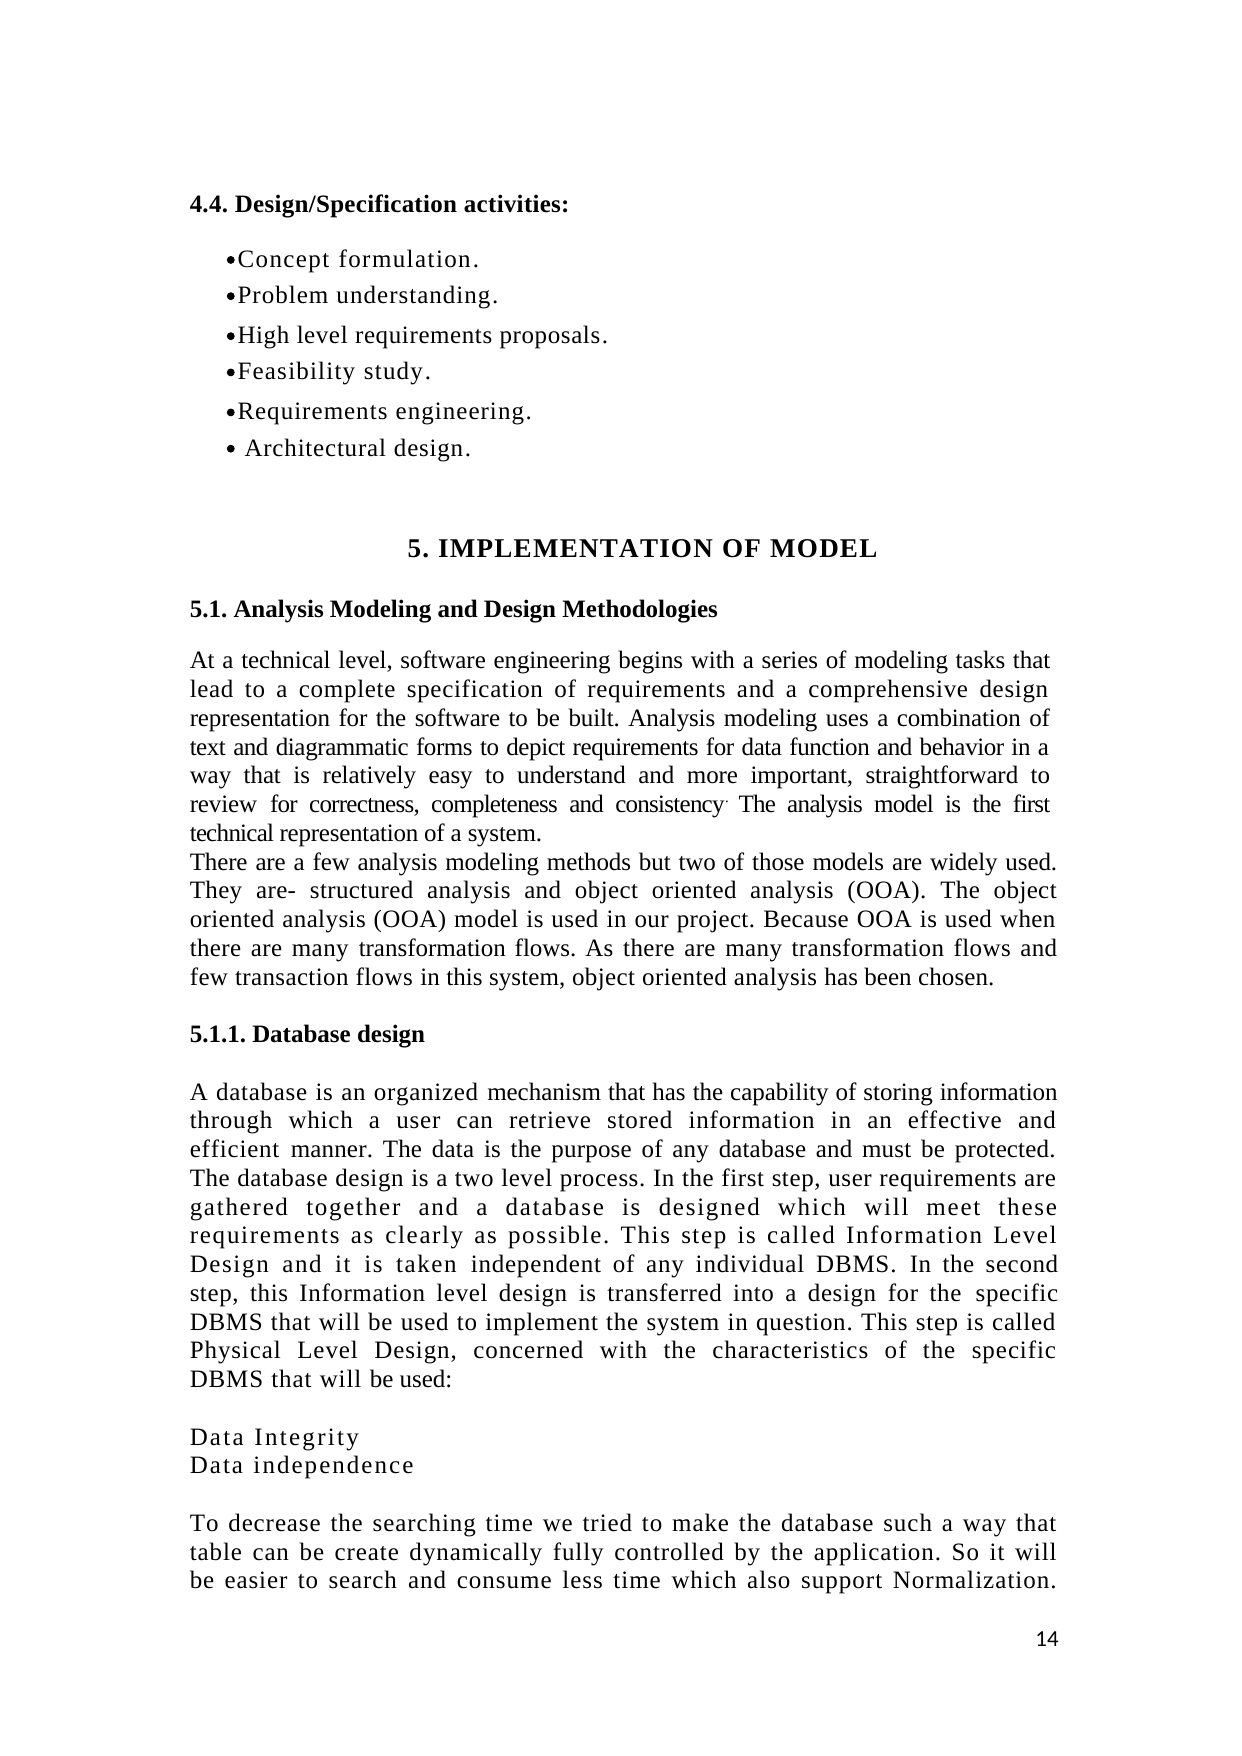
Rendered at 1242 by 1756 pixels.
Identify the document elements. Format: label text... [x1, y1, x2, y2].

list Architectural design. [227, 433, 1058, 461]
text At a technical level, software engineering begins with a series of modeling tasks that lead to a complete specification of requirements and a comprehensive design representation for the software to be built. Analysis modeling uses a combination of text and diagrammatic forms to depict requirements for data function and behavior in a way that is relatively easy to understand and more important, straightforward to review for correctness, completeness and consistency. The analysis model is the first technical representation of a system. [189, 646, 1051, 847]
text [189, 1508, 1058, 1594]
list High level requirements proposals. [227, 320, 1058, 349]
list Requirements engineering. [227, 396, 1058, 425]
text There are a few analysis modeling methods but two of those models are widely used. They are- structured analysis and object oriented analysis (OOA). The object oriented analysis (OOA) model is used in our project. Because OOA is used when there are many transformation flows. As there are many transformation flows and few transaction flows in this system, object oriented analysis has been chosen. [189, 847, 1058, 991]
text Data Integrity [189, 1422, 1058, 1451]
text 5. IMPLEMENTATION OF MODEL [227, 532, 1058, 563]
list Feasibility study. [227, 356, 1058, 385]
text 4.4. Design/Specification activities: [189, 189, 1058, 218]
text 5.1. Analysis Modeling and Design Methodologies [189, 594, 1058, 623]
list Concept formulation. [227, 244, 1058, 273]
list Problem understanding. [227, 280, 1058, 309]
text A database is an organized mechanism that has the capability of storing information through which a user can retrieve stored information in an effective and efficient manner. The data is the purpose of any database and must be protected. The database design is a two level process. In the first step, user requirements are gathered together and a database is designed which will meet these requirements as clearly as possible. This step is called Information Level Design and it is taken independent of any individual DBMS. In the second step, this Information level design is transferred into a design for the specific DBMS that will be used to implement the system in question. This step is called Physical Level Design, concerned with the characteristics of the specific DBMS that will be used: [189, 1077, 1058, 1393]
text Data independence [189, 1451, 1058, 1479]
text 5.1.1. Database design [189, 1019, 1058, 1048]
